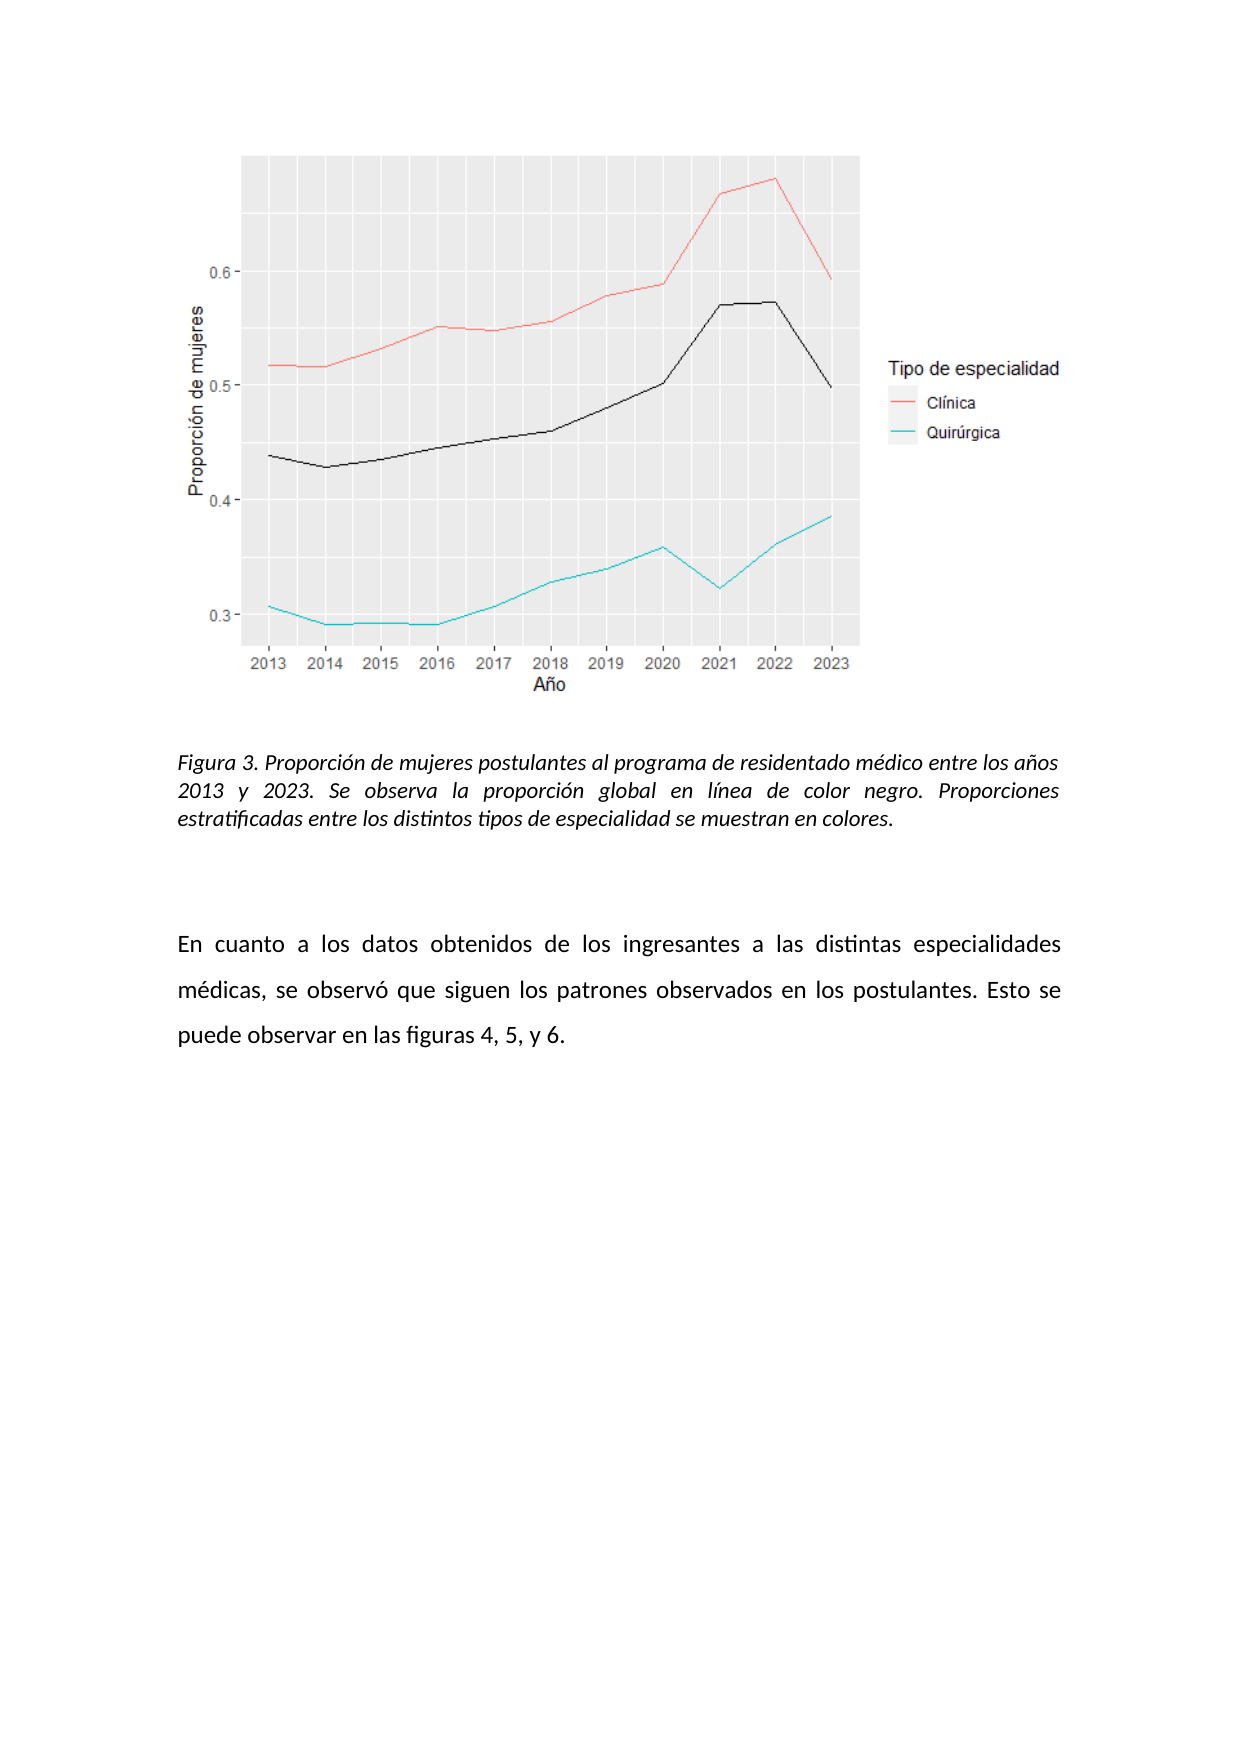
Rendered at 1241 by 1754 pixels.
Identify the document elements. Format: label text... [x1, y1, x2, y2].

picture [177, 147, 1079, 704]
text Figura 3. Proporción de mujeres postulantes al programa de residentado médico entre los años 2013 y 2023. Se observa la proporción global en línea de color negro. Proporciones estratificadas entre los distintos tipos de especialidad se muestran en colores. [177, 748, 1063, 832]
text En cuanto a los datos obtenidos de los ingresantes a las distintas especialidades médicas, se observó que siguen los patrones observados en los postulantes. Esto se puede observar en las figuras 4, 5, y 6. [177, 928, 1063, 1050]
